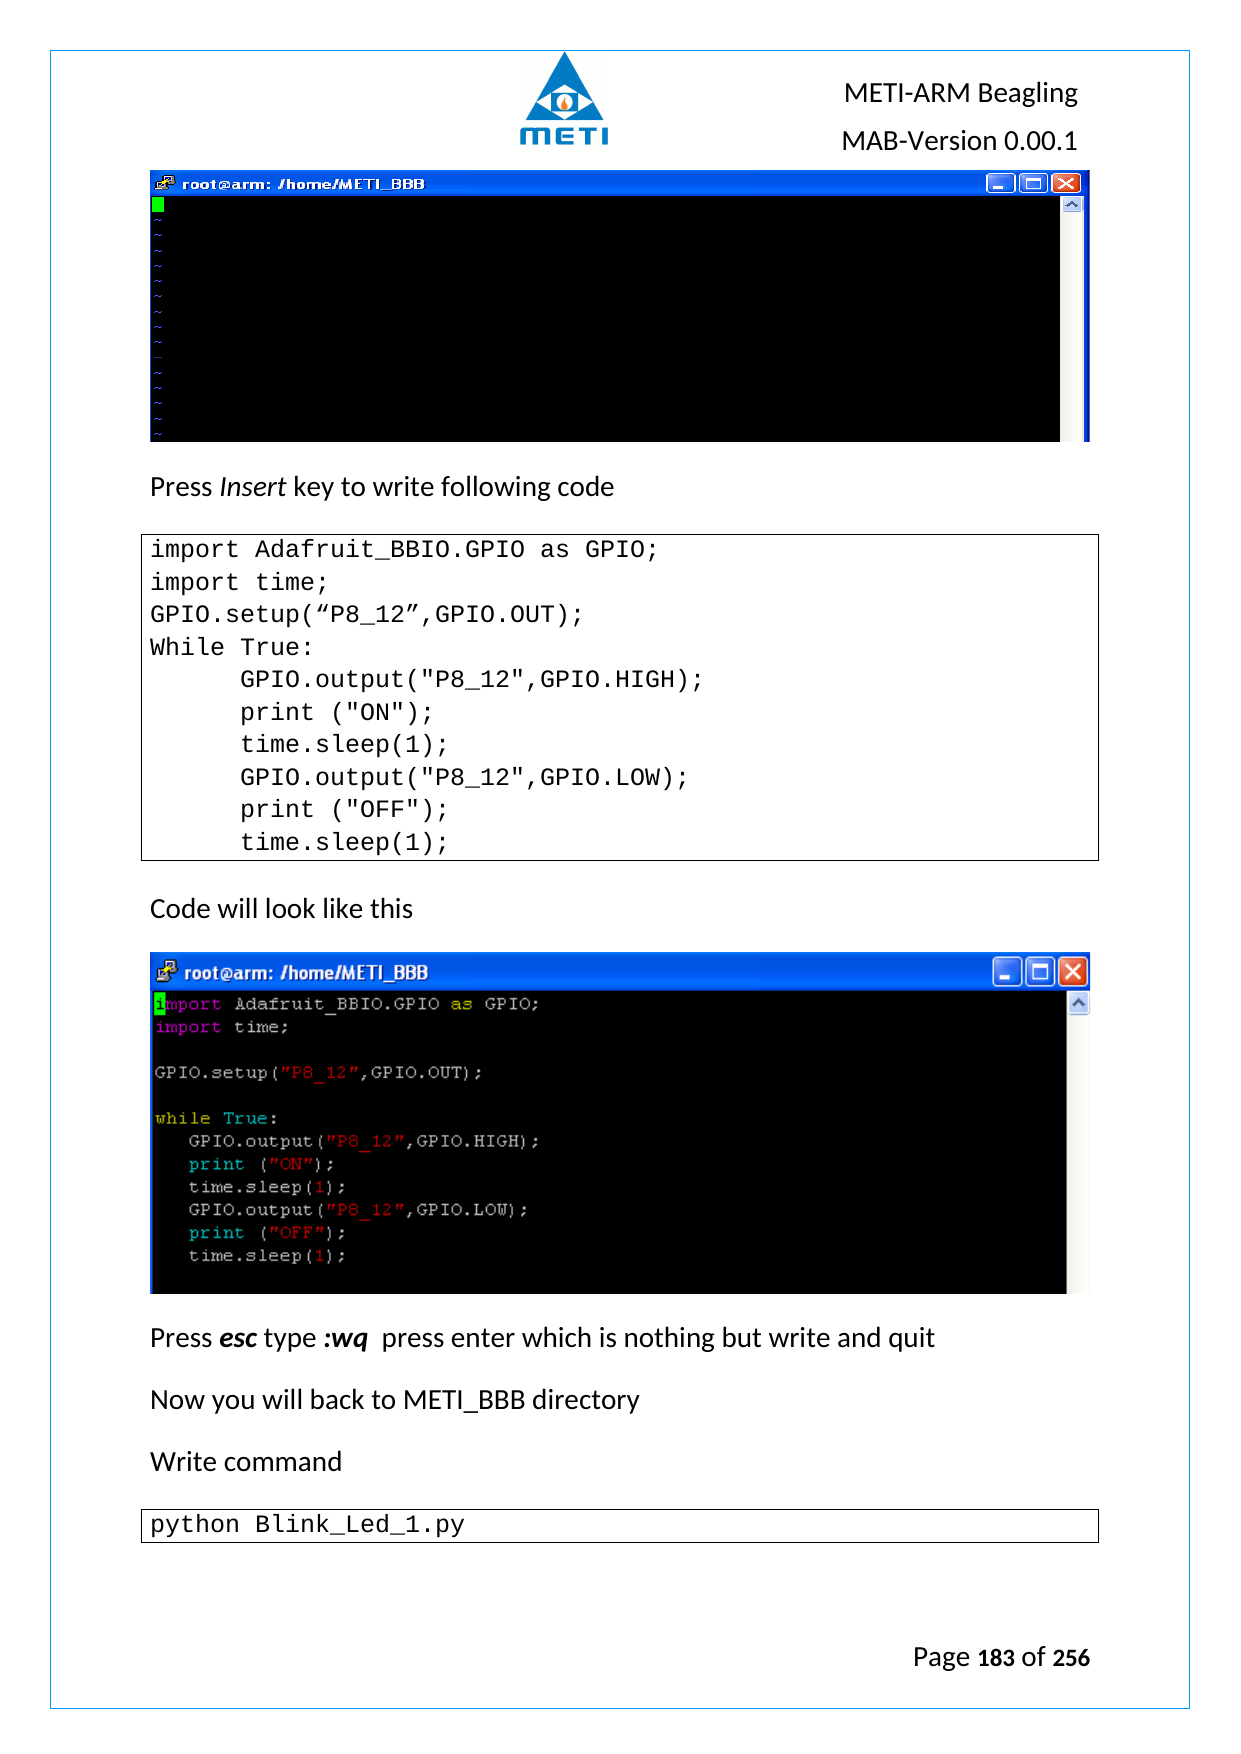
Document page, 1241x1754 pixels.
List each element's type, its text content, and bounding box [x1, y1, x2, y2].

text print ("OFF"); [142, 794, 1098, 825]
text GPIO.output("P8_12",GPIO.HIGH); [142, 664, 1098, 695]
text Press Insert key to write following code [150, 468, 1090, 504]
text While True: [142, 631, 1098, 663]
picture [150, 170, 1090, 442]
text Code will look like this [150, 890, 1090, 926]
text Write command [150, 1443, 1090, 1479]
text print ("ON"); [142, 696, 1098, 728]
text GPIO.setup(“P8_12”,GPIO.OUT); [142, 599, 1098, 630]
picture [519, 51, 609, 146]
picture [150, 952, 1091, 1294]
text import Adafruit_BBIO.GPIO as GPIO; [142, 535, 1098, 565]
text Press esc type :wq press enter which is nothing but write and quit [150, 1319, 1090, 1355]
text GPIO.output("P8_12",GPIO.LOW); [142, 761, 1098, 793]
text python Blink_Led_1.py [142, 1510, 1098, 1542]
text time.sleep(1); [142, 729, 1098, 760]
text import time; [142, 566, 1098, 598]
text time.sleep(1); [142, 826, 1098, 860]
text Now you will back to METI_BBB directory [150, 1381, 1090, 1417]
